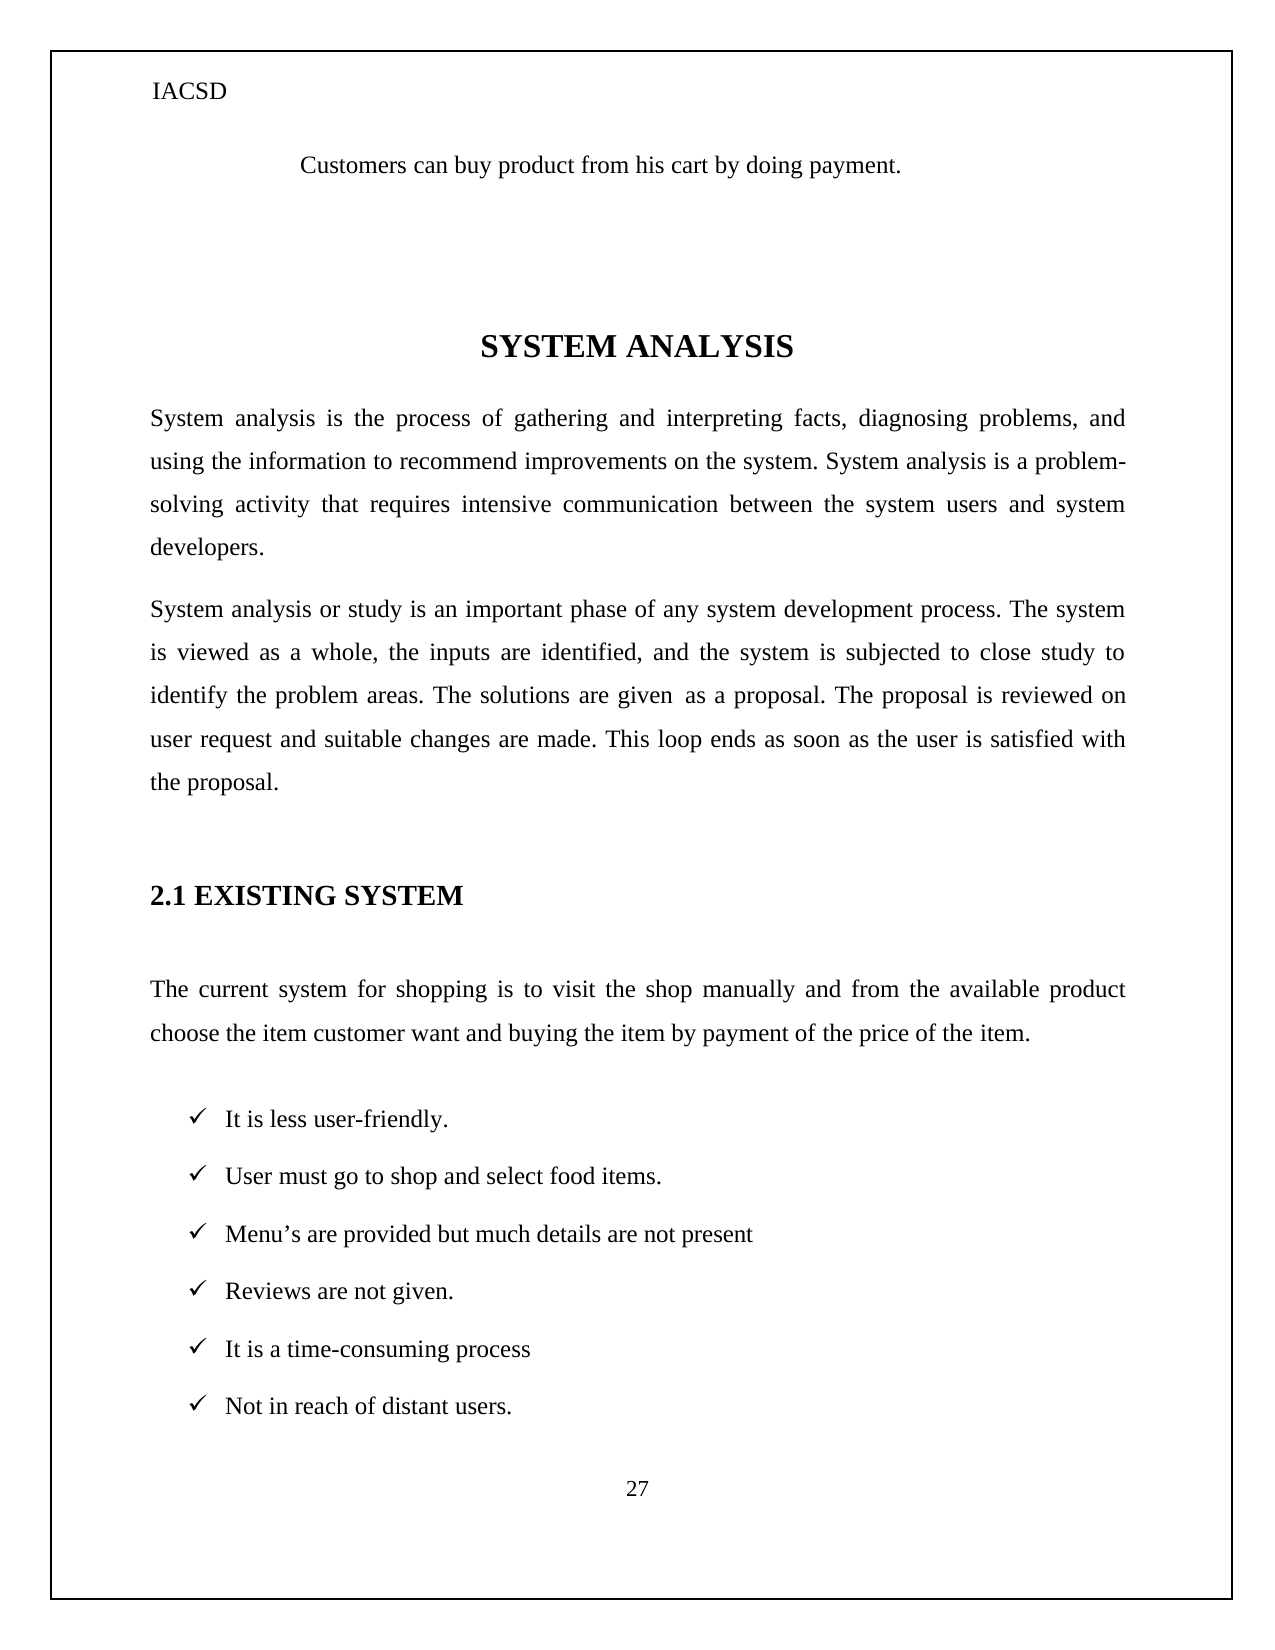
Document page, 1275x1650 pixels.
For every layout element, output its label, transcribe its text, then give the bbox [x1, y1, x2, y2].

text System analysis is the process of gathering and interpreting facts, diagnosing problems, and using the information to recommend improvements on the system. System analysis is a problem-solving activity that requires intensive communication between the system users and system developers. [150, 403, 1126, 561]
list Reviews are not given. [187, 1276, 1231, 1305]
list Menu’s are provided but much details are not present [187, 1219, 1231, 1248]
list User must go to shop and select food items. [187, 1161, 1231, 1190]
text The current system for shopping is to visit the shop manually and from the available product choose the item customer want and buying the item by payment of the price of the item. [150, 974, 1126, 1046]
list Not in reach of distant users. [187, 1391, 1231, 1420]
text Customers can buy product from his cart by doing payment. [300, 150, 1231, 179]
subtitle SYSTEM ANALYSIS [217, 326, 1057, 364]
list It is less user-friendly. [187, 1104, 1231, 1133]
list It is a time-consuming process [187, 1334, 1231, 1363]
list EXISTING SYSTEM [150, 878, 1231, 912]
text System analysis or study is an important phase of any system development process. The system is viewed as a whole, the inputs are identified, and the system is subjected to close study to identify the problem areas. The solutions are given as a proposal. The proposal is reviewed on user request and suitable changes are made. This loop ends as soon as the user is satisfied with the proposal. [150, 594, 1126, 796]
